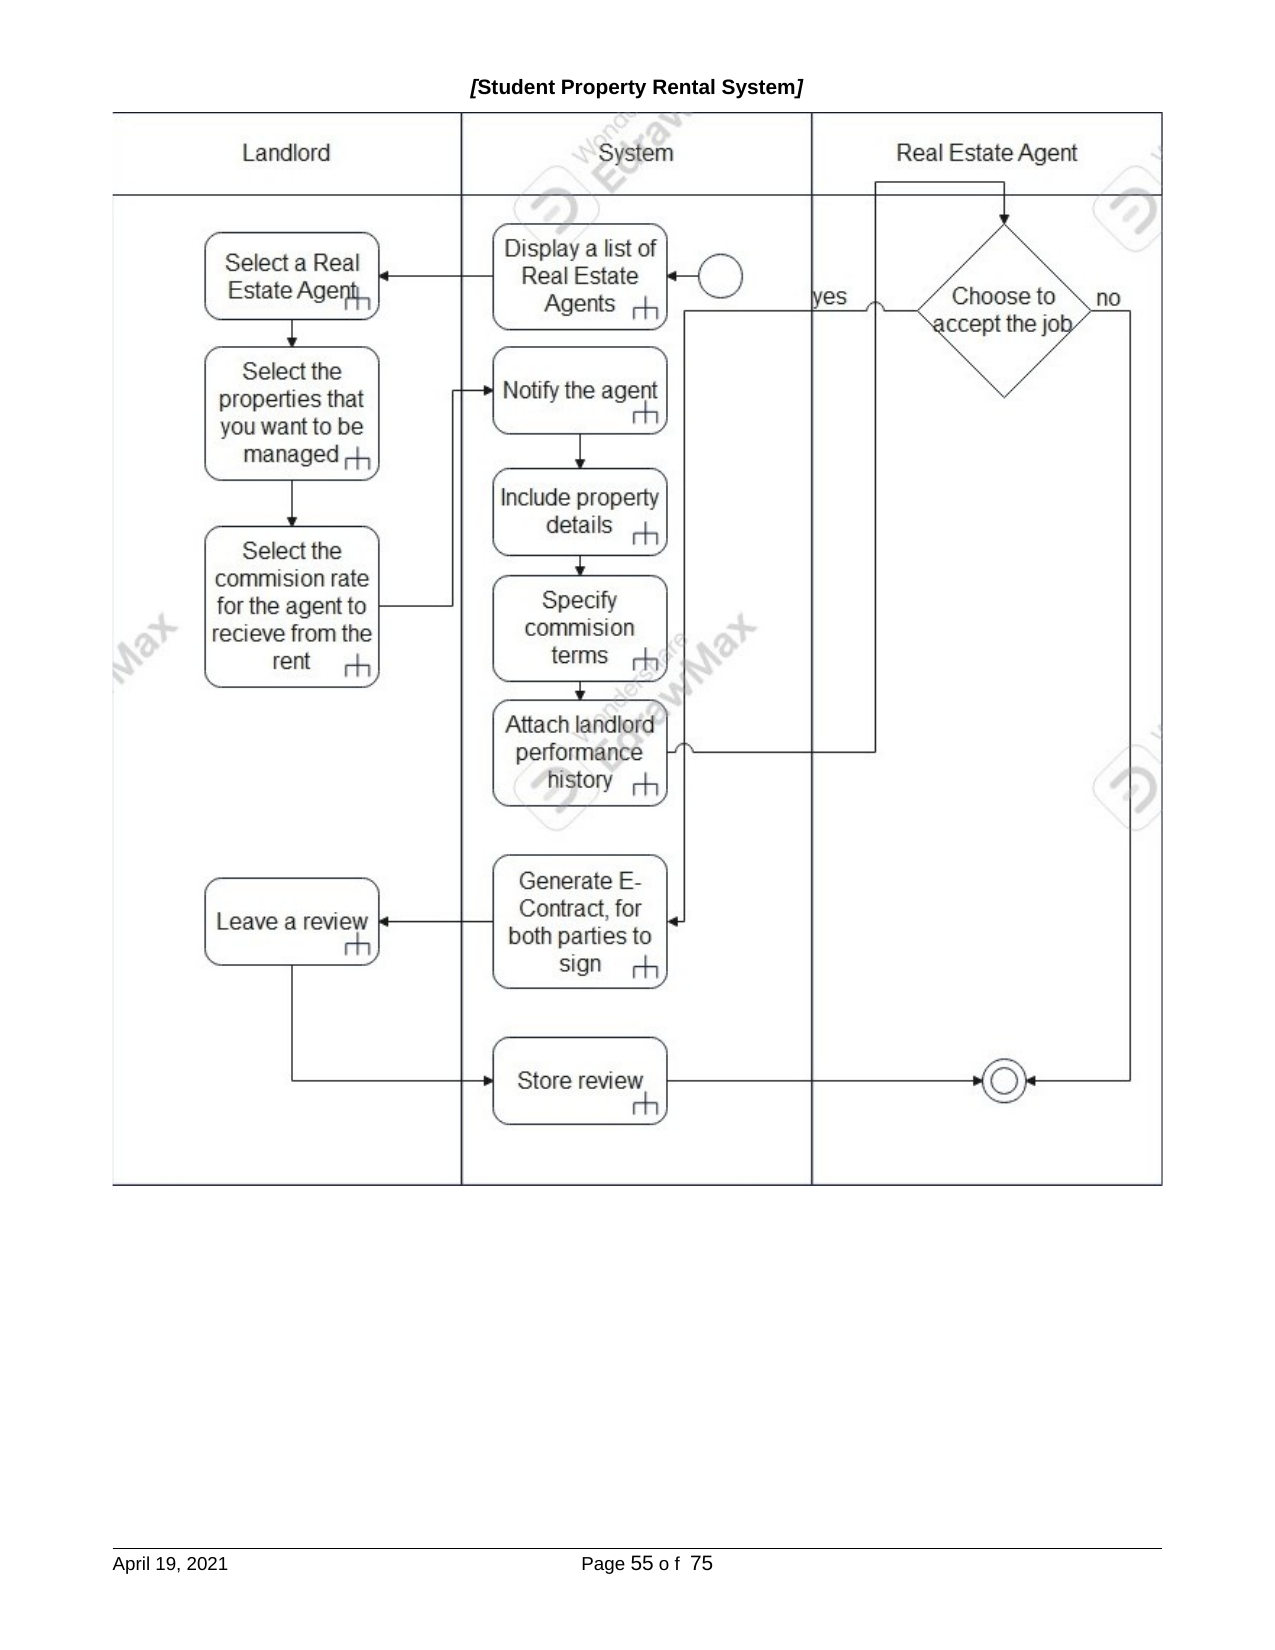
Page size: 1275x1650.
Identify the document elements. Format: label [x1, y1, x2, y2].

picture [112, 112, 1163, 1186]
